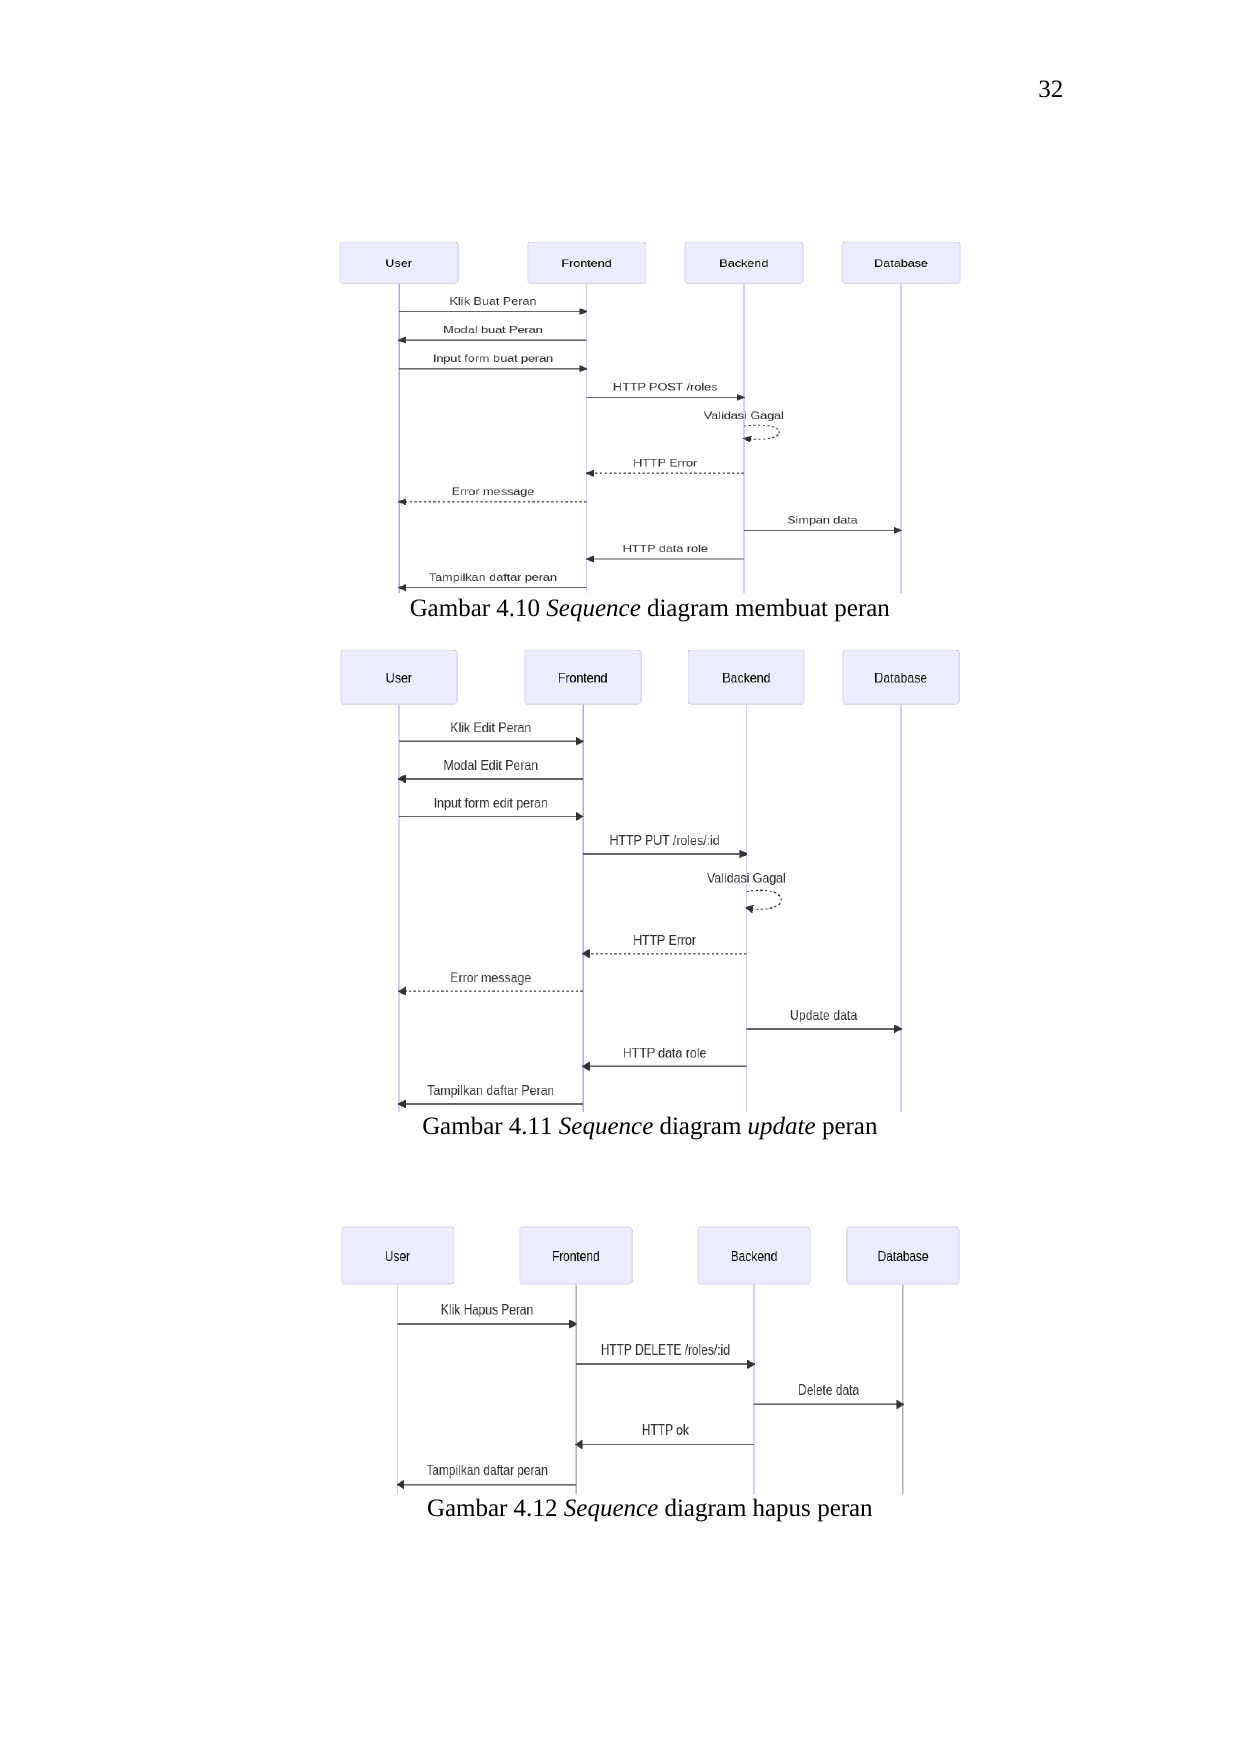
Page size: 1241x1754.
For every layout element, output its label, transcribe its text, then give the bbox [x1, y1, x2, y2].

picture [302, 642, 997, 1112]
picture [304, 1218, 996, 1494]
picture [300, 236, 999, 593]
